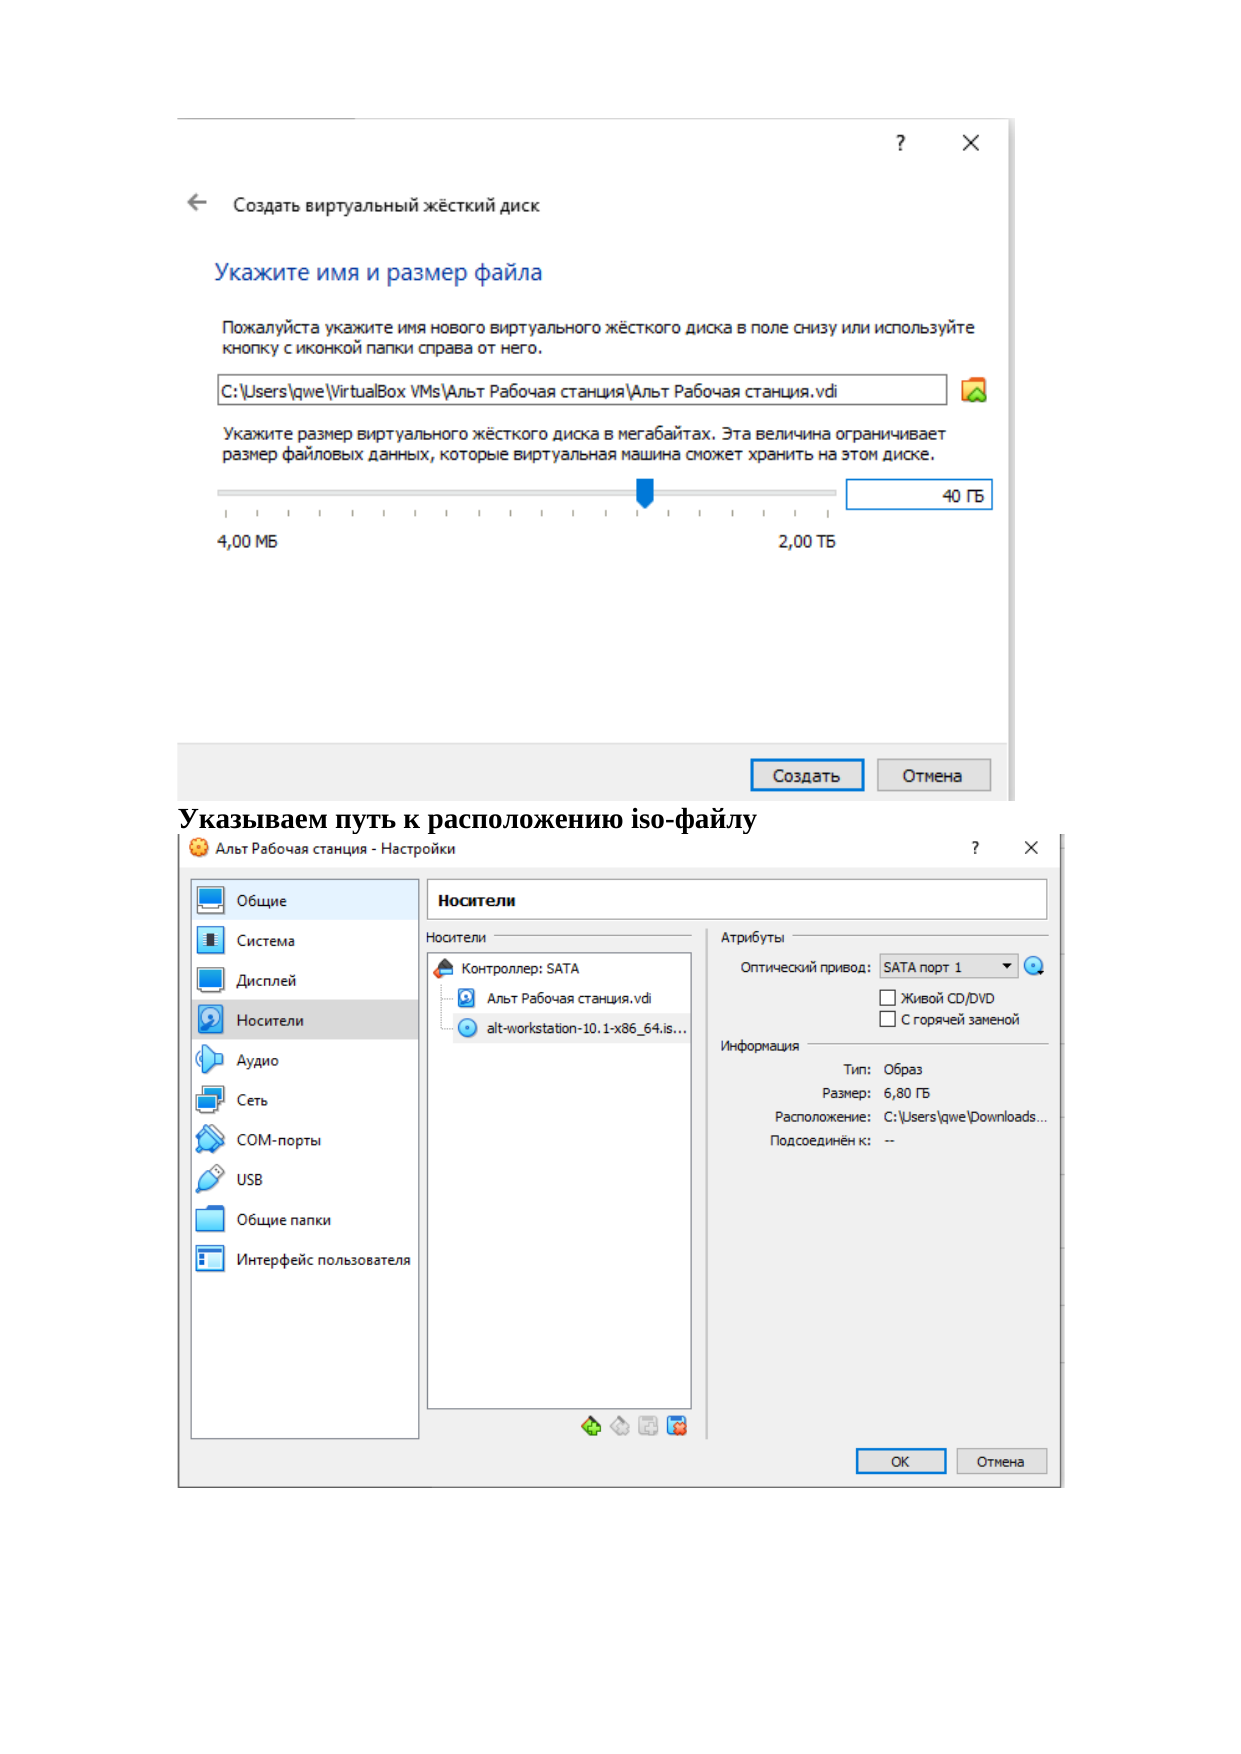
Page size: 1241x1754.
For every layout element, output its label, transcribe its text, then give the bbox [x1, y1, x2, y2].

text Указываем путь к расположению iso-файлу [177, 801, 1152, 834]
picture [177, 834, 1065, 1488]
picture [177, 118, 1015, 801]
